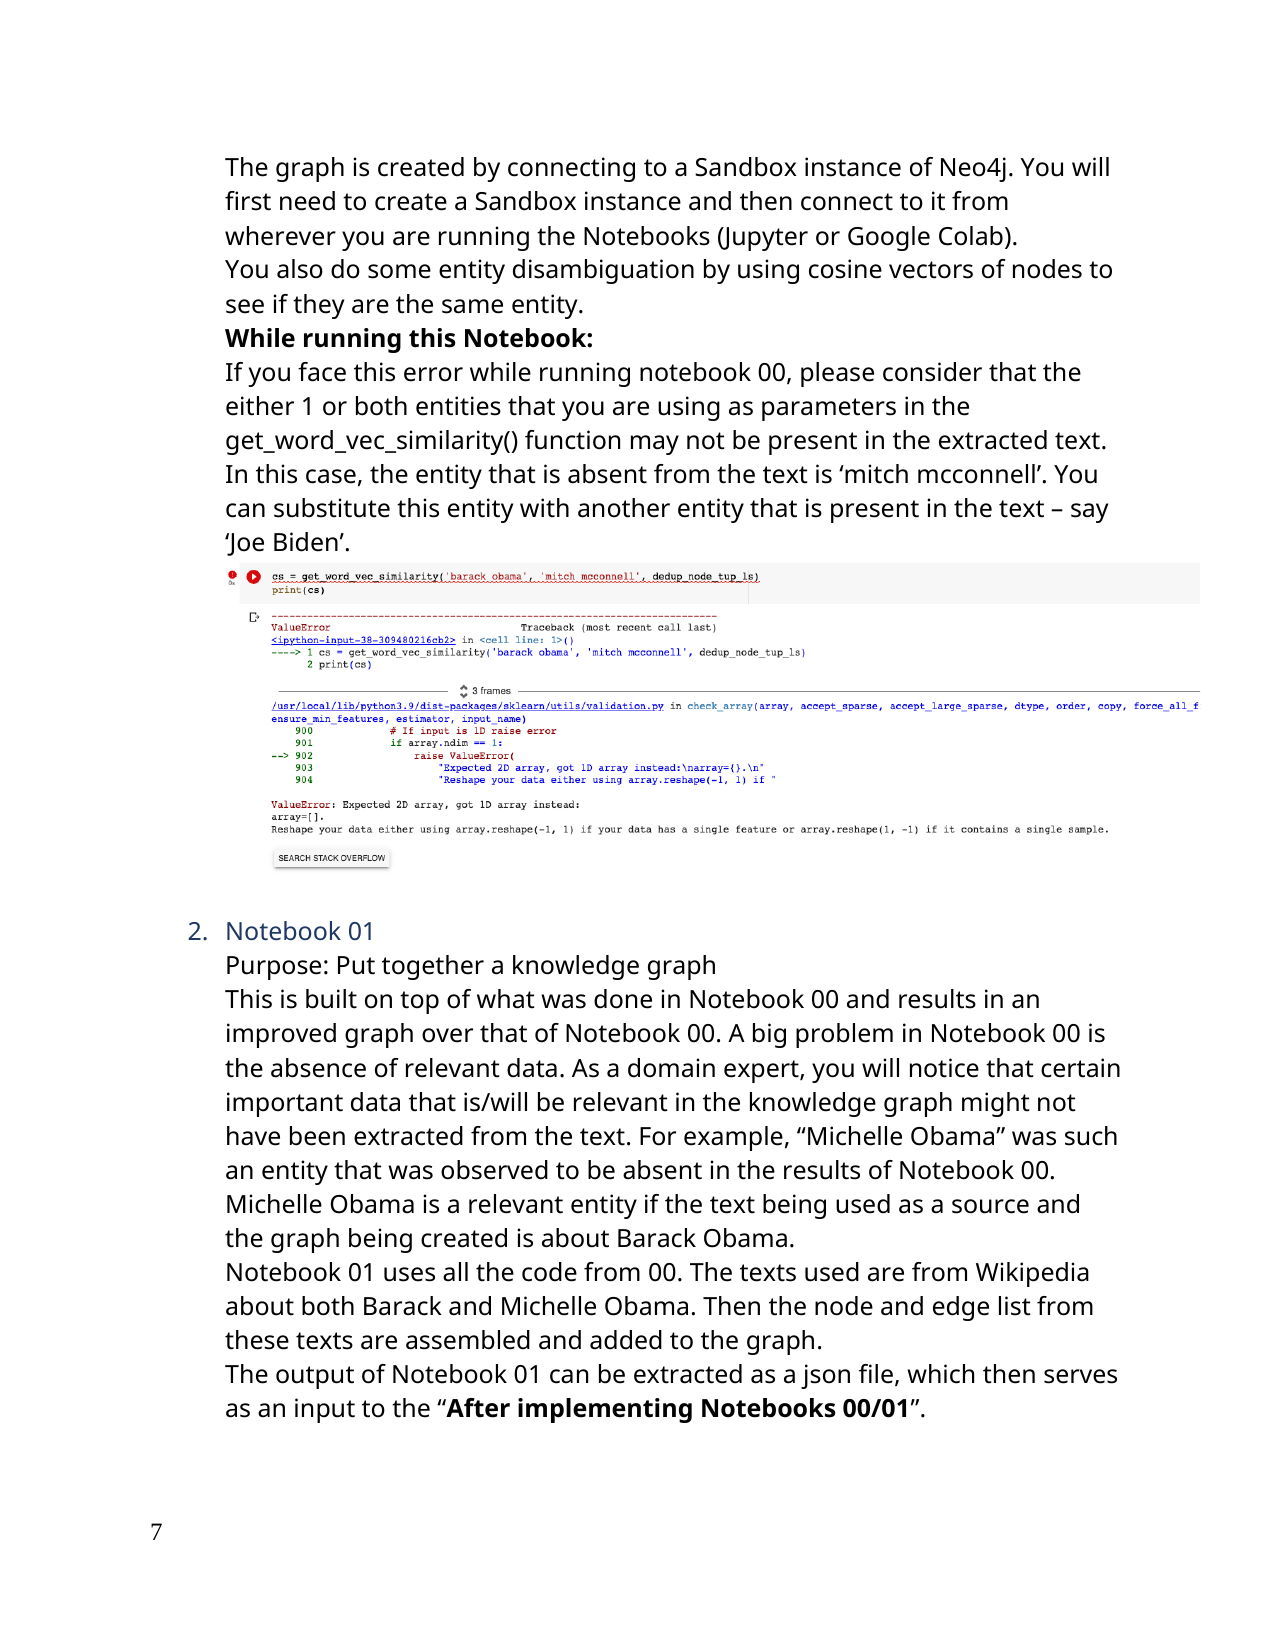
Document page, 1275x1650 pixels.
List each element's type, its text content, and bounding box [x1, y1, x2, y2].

picture [225, 558, 1200, 876]
text The graph is created by connecting to a Sandbox instance of Neo4j. You will first need to create a Sandbox instance and then connect to it from wherever you are running the Notebooks (Jupyter or Google Colab). [225, 150, 1125, 252]
subtitle Notebook 01 [187, 914, 1125, 948]
text Purpose: Put together a knowledge graph [225, 948, 1125, 982]
text Notebook 01 uses all the code from 00. The texts used are from Wikipedia about both Barack and Michelle Obama. Then the node and edge list from these texts are assembled and added to the graph. The output of Notebook 01 can be extracted as a json file, which then serves as an input to the “After implementing Notebooks 00/01”. [225, 1254, 1125, 1425]
text This is built on top of what was done in Notebook 00 and results in an improved graph over that of Notebook 00. A big problem in Notebook 00 is the absence of relevant data. As a domain expert, you will notice that certain important data that is/will be relevant in the knowledge graph might not have been extracted from the text. For example, “Michelle Obama” was such an entity that was observed to be absent in the results of Notebook 00. Michelle Obama is a relevant entity if the text being used as a source and the graph being created is about Barack Obama. [225, 982, 1125, 1254]
text You also do some entity disambiguation by using cosine vectors of nodes to see if they are the same entity. While running this Notebook: If you face this error while running notebook 00, please consider that the either 1 or both entities that you are using as parameters in the get_word_vec_similarity() function may not be present in the extracted text. In this case, the entity that is absent from the text is ‘mitch mcconnell’. You can substitute this entity with another entity that is present in the text – say ‘Joe Biden’. [225, 252, 1125, 558]
